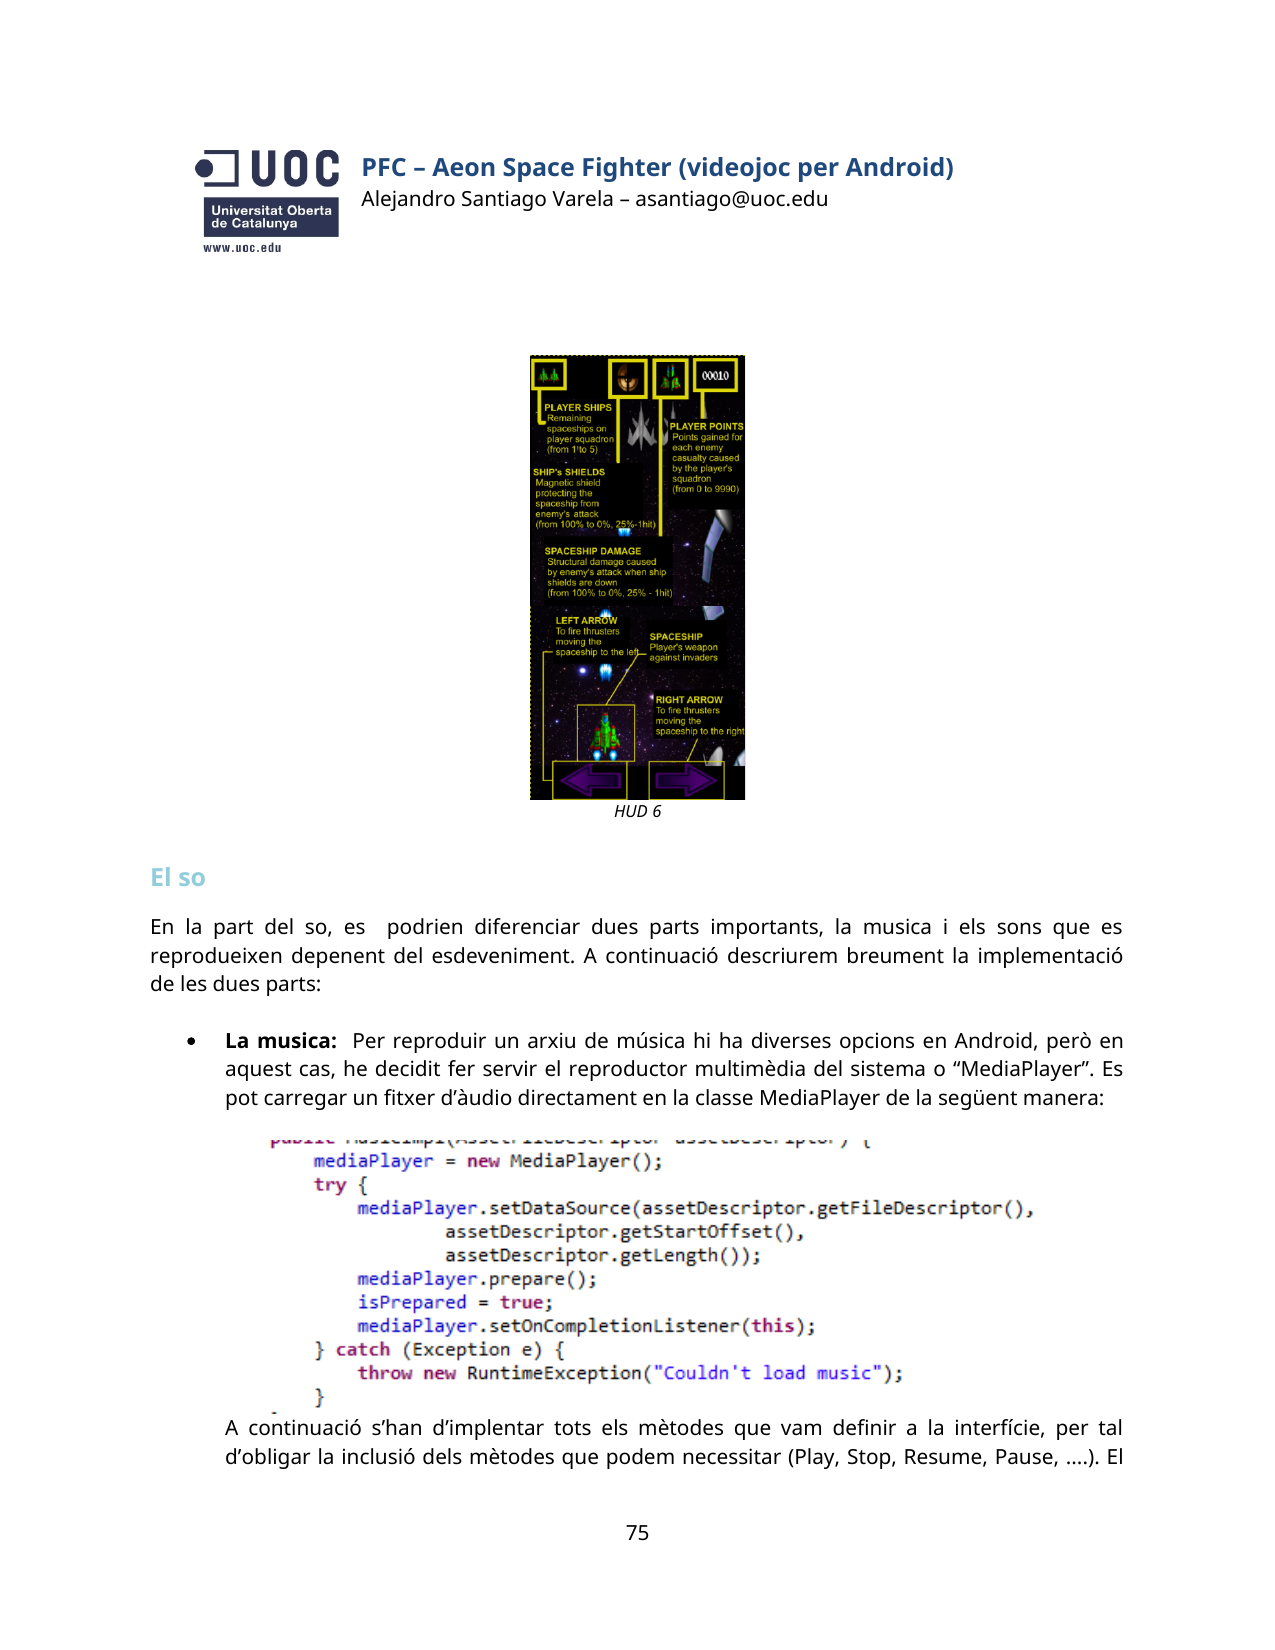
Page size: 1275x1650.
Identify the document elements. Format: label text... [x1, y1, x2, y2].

picture [225, 1140, 1125, 1414]
picture [195, 150, 339, 252]
text En la part del so, es podrien diferenciar dues parts importants, la musica i els sons que es reprodueixen depenent del esdeveniment. A continuació descriurem breument la implementació de les dues parts: [150, 912, 1125, 998]
list La musica: Per reproduir un arxiu de música hi ha diverses opcions en Android, però en aquest cas, he decidit fer servir el reproductor multimèdia del sistema o “MediaPlayer”. Es pot carregar un fitxer d’àudio directament en la classe MediaPlayer de la següent manera: [187, 1026, 1125, 1111]
text HUD 6 [150, 799, 1125, 822]
subtitle El so [150, 859, 1125, 894]
picture [530, 355, 746, 800]
